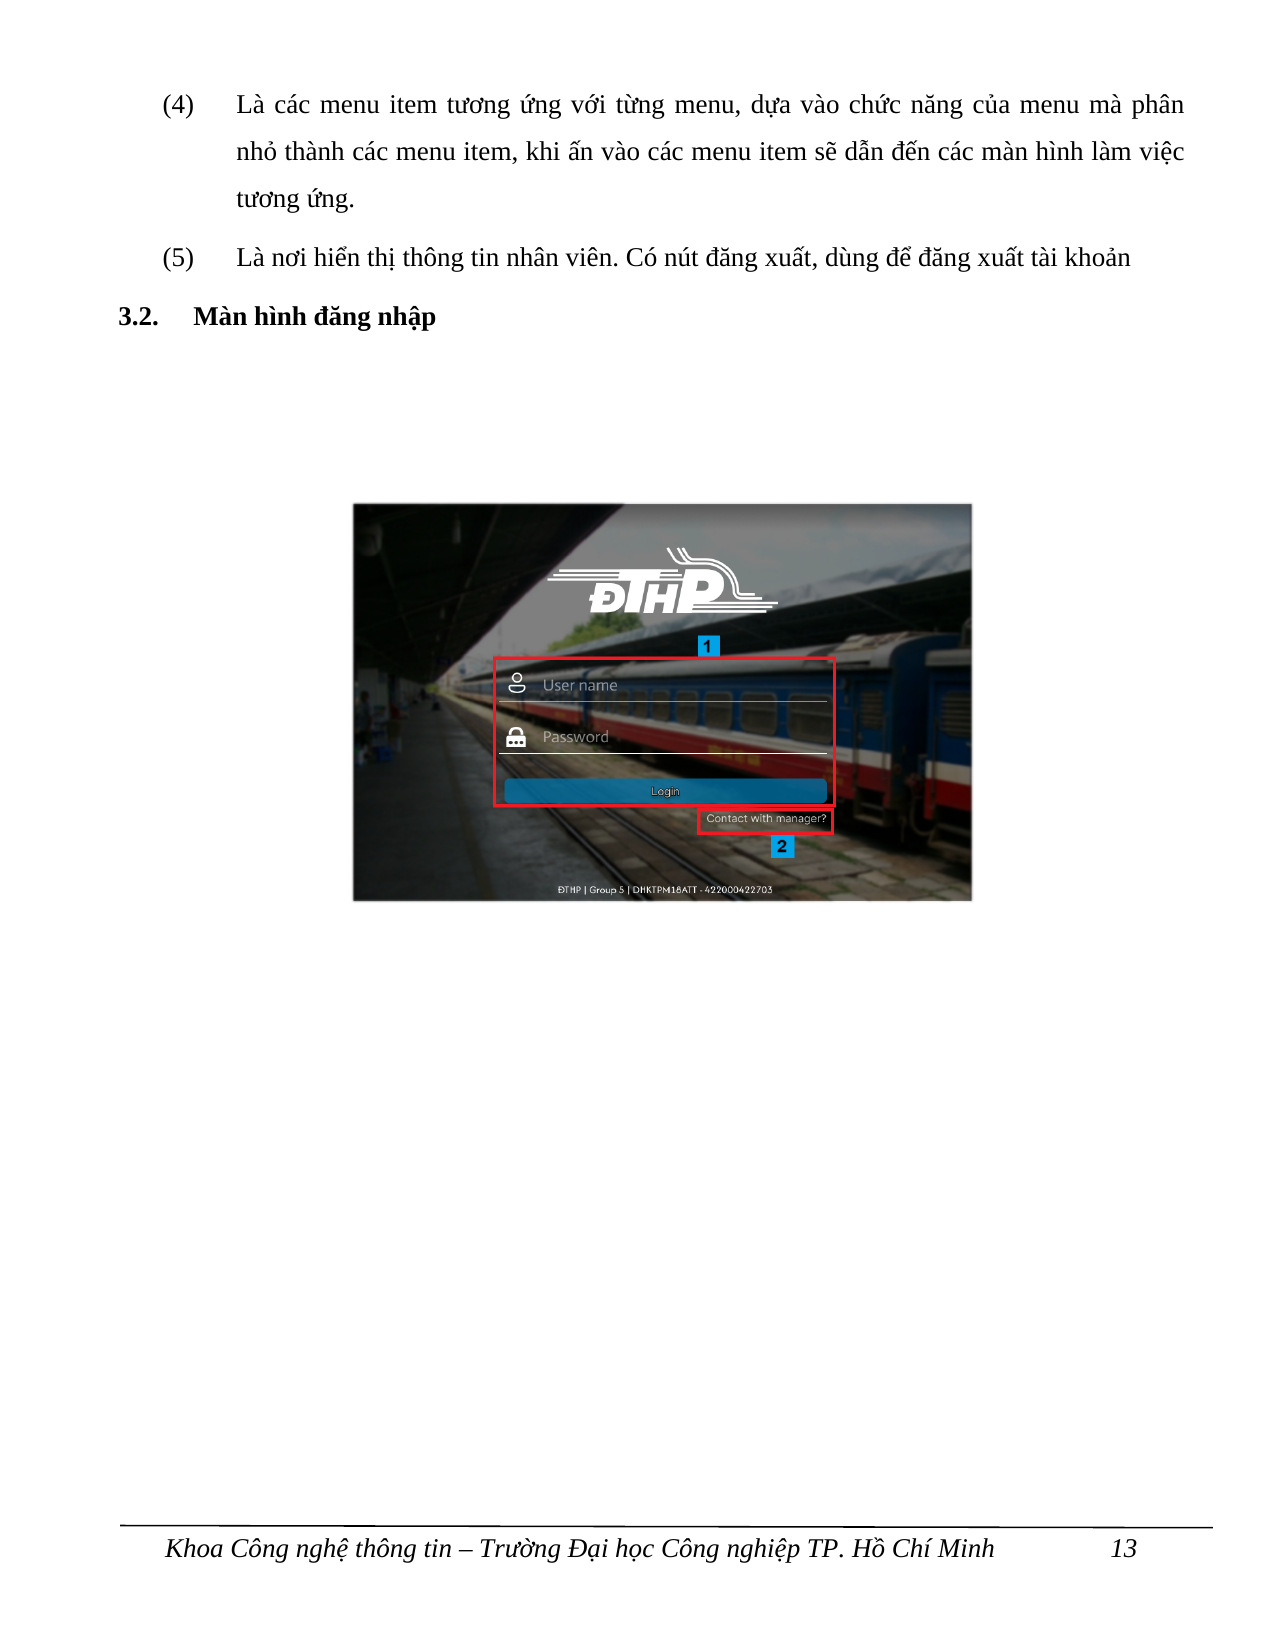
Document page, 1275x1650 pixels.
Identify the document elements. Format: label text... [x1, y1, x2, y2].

list Màn hình đăng nhập [118, 300, 1186, 331]
picture [171, 363, 1149, 1039]
list Là các menu item tương ứng với từng menu, dựa vào chức năng của menu mà phân nhỏ thành các menu item, khi ấn vào các menu item sẽ dẫn đến các màn hình làm việc tương ứng. [162, 89, 1186, 213]
list Là nơi hiển thị thông tin nhân viên. Có nút đăng xuất, dùng để đăng xuất tài khoản [162, 241, 1186, 272]
